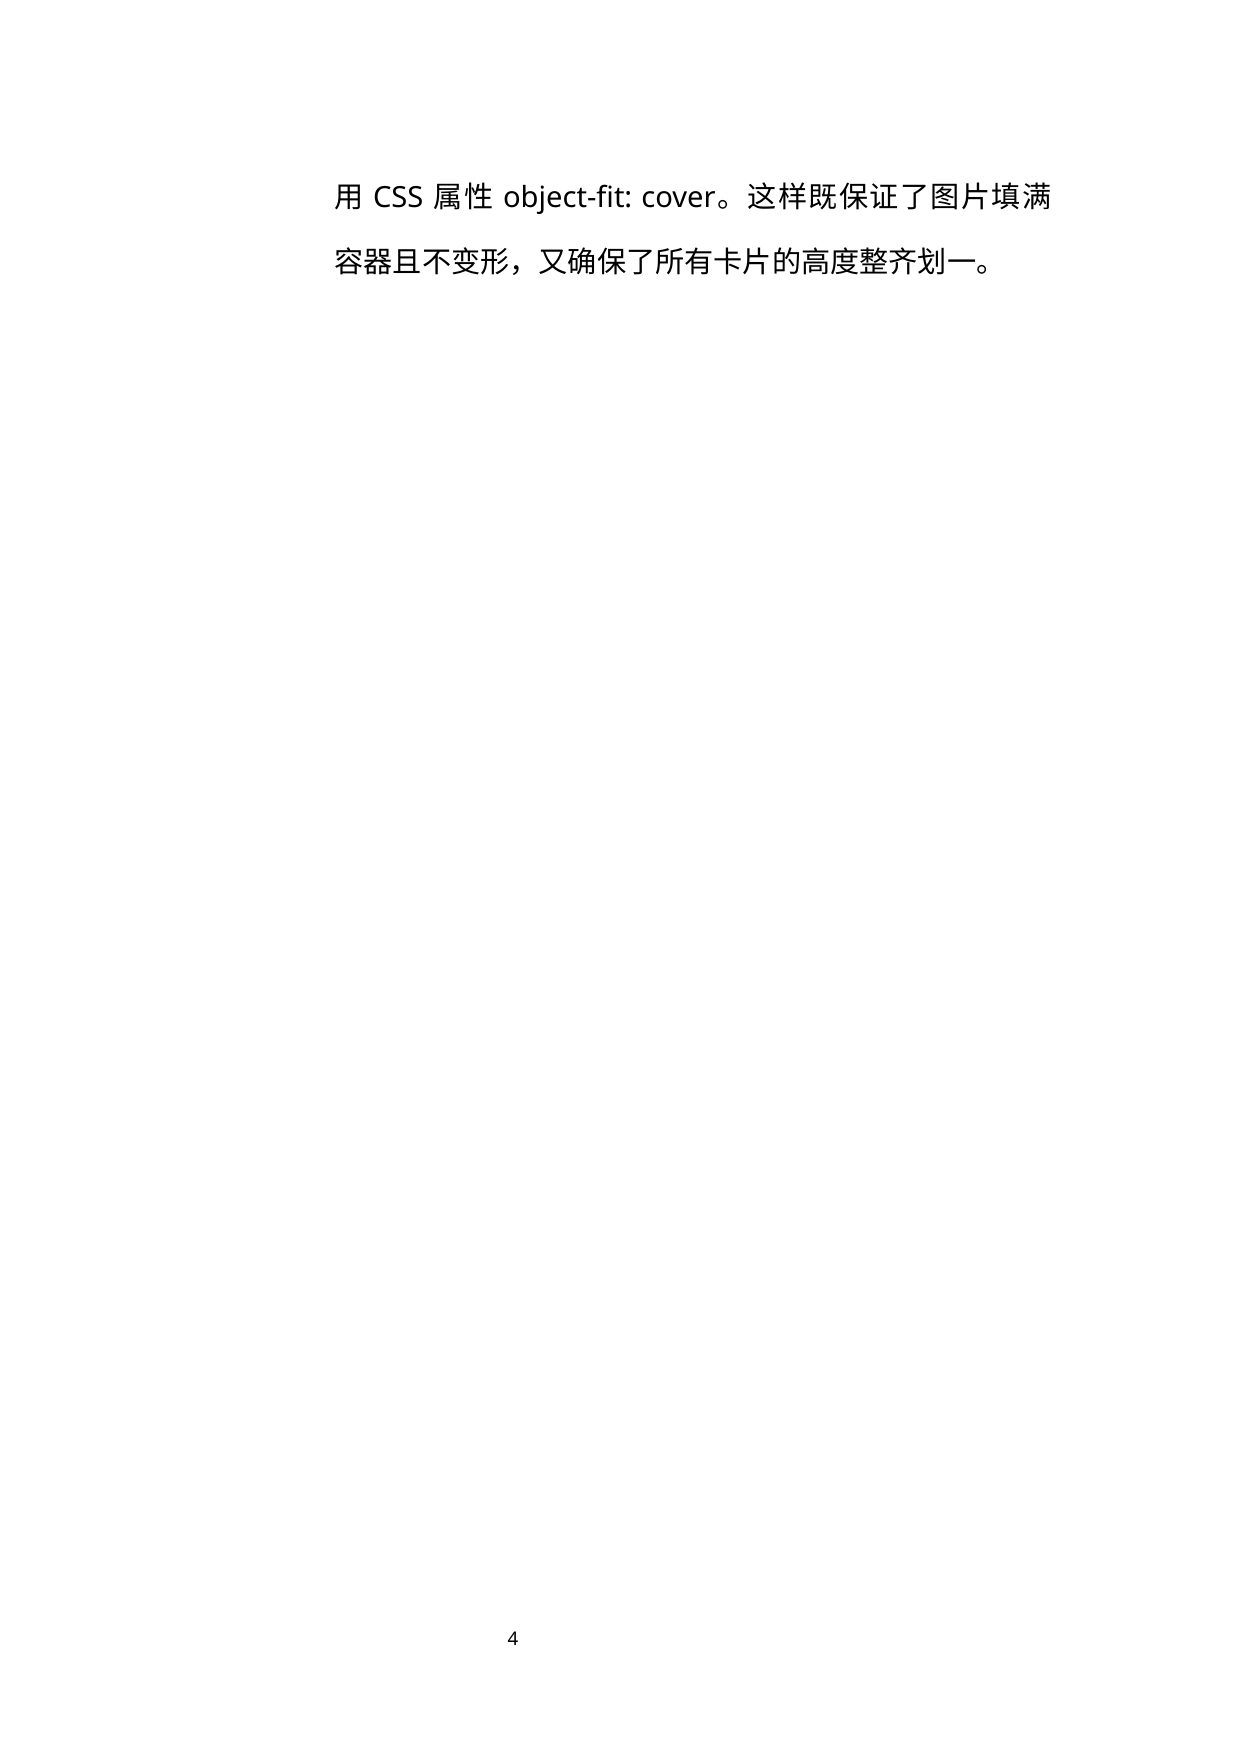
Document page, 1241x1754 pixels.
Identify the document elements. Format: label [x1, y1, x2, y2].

list [292, 162, 1053, 292]
